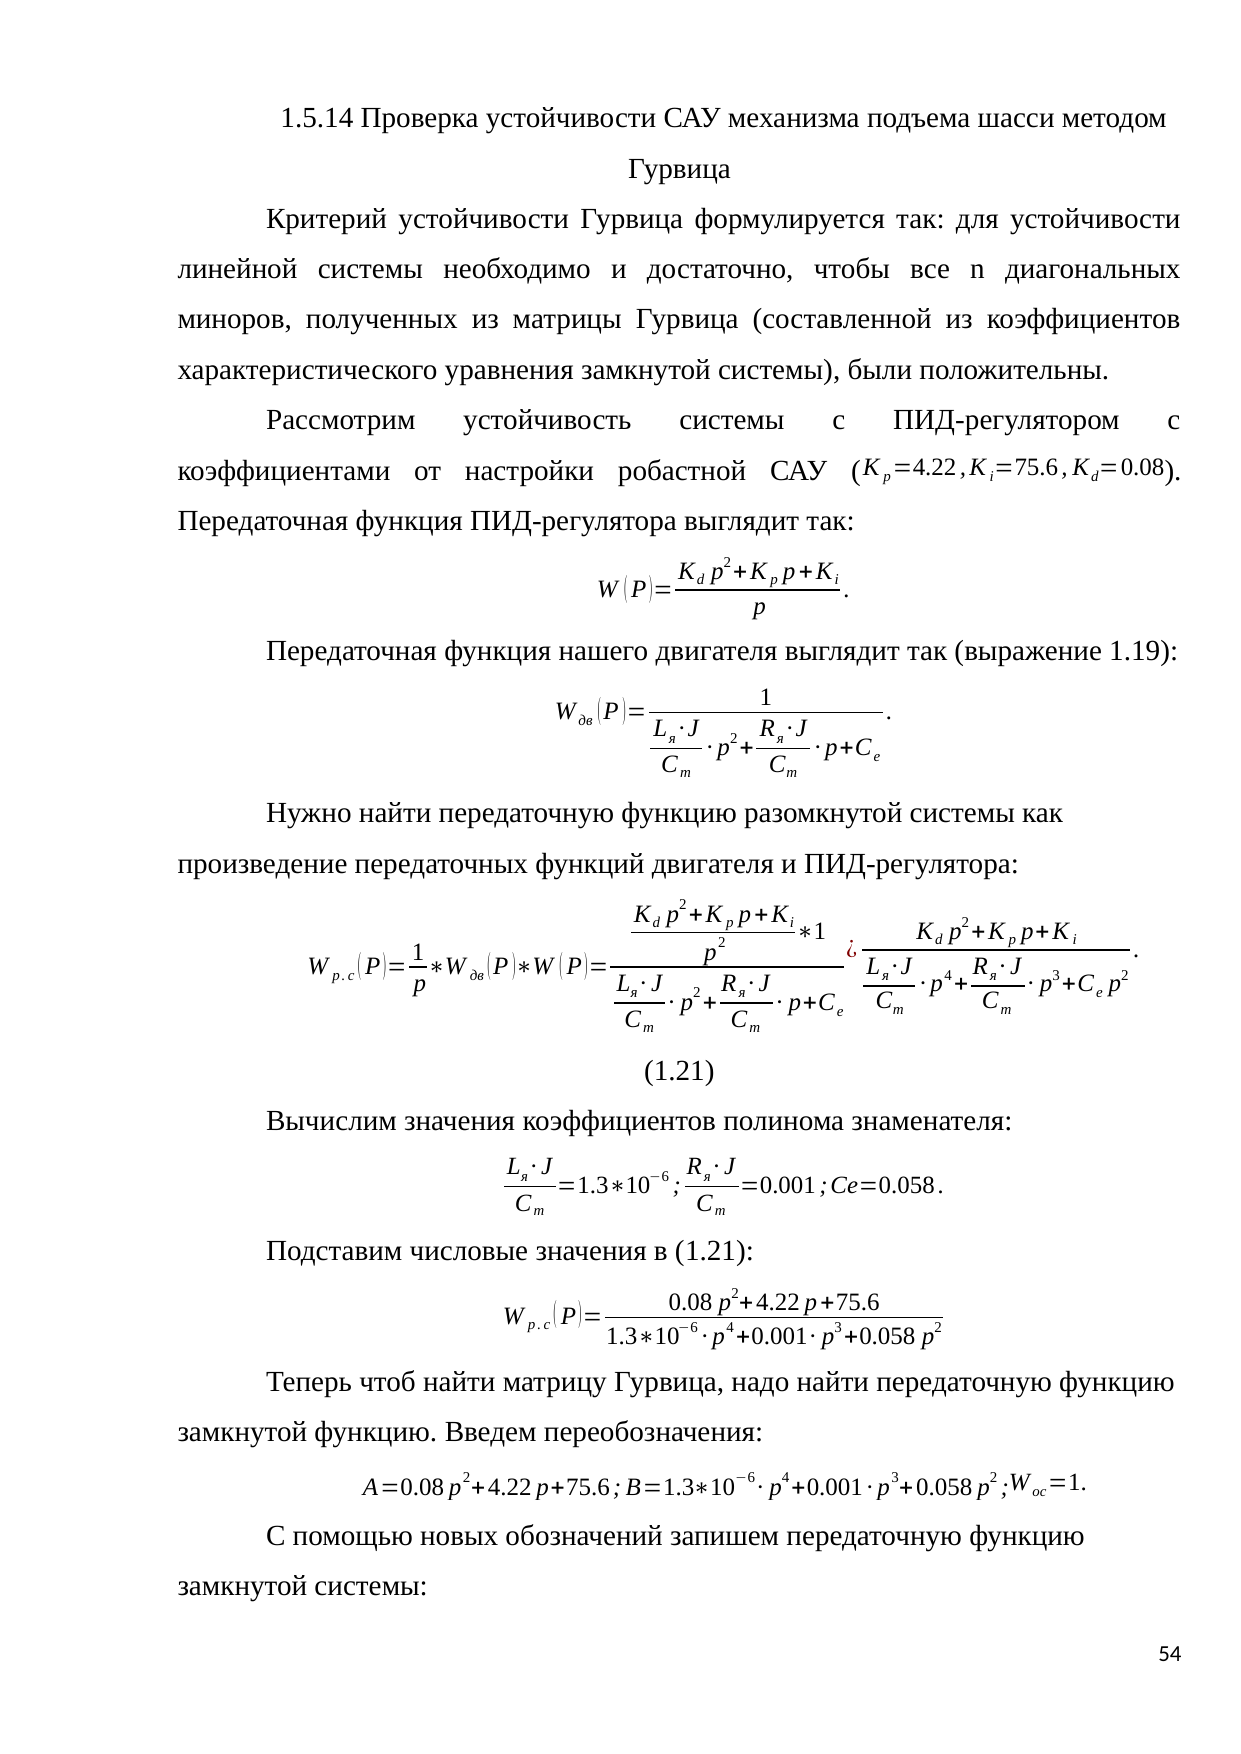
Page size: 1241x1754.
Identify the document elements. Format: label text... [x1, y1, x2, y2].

text Вычислим значения коэффициентов полинома знаменателя: [177, 1103, 1181, 1136]
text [177, 1518, 1181, 1602]
text Нужно найти передаточную функцию разомкнутой системы как произведение передаточных функций двигателя и ПИД-регулятора: [177, 795, 1181, 879]
subtitle 1.5.14 Проверка устойчивости САУ механизма подъема шасси методом Гурвица [177, 100, 1181, 184]
text Подставим числовые значения в (1.21): [177, 1233, 1181, 1267]
text Рассмотрим устойчивость системы с ПИД-регулятором с коэффициентами от настройки робастной САУ (). Передаточная функция ПИД-регулятора выглядит так: [177, 402, 1181, 536]
text Передаточная функция нашего двигателя выглядит так (выражение 1.19): [177, 633, 1181, 667]
text Критерий устойчивости Гурвица формулируется так: для устойчивости линейной системы необходимо и достаточно, чтобы все n диагональных миноров, полученных из матрицы Гурвица (составленной из коэффициентов характеристического уравнения замкнутой системы), были положительны. [177, 201, 1181, 386]
text (1.21) [177, 896, 1181, 1086]
text Теперь чтоб найти матрицу Гурвица, надо найти передаточную функцию замкнутой функцию. Введем переобозначения: [177, 1364, 1181, 1448]
